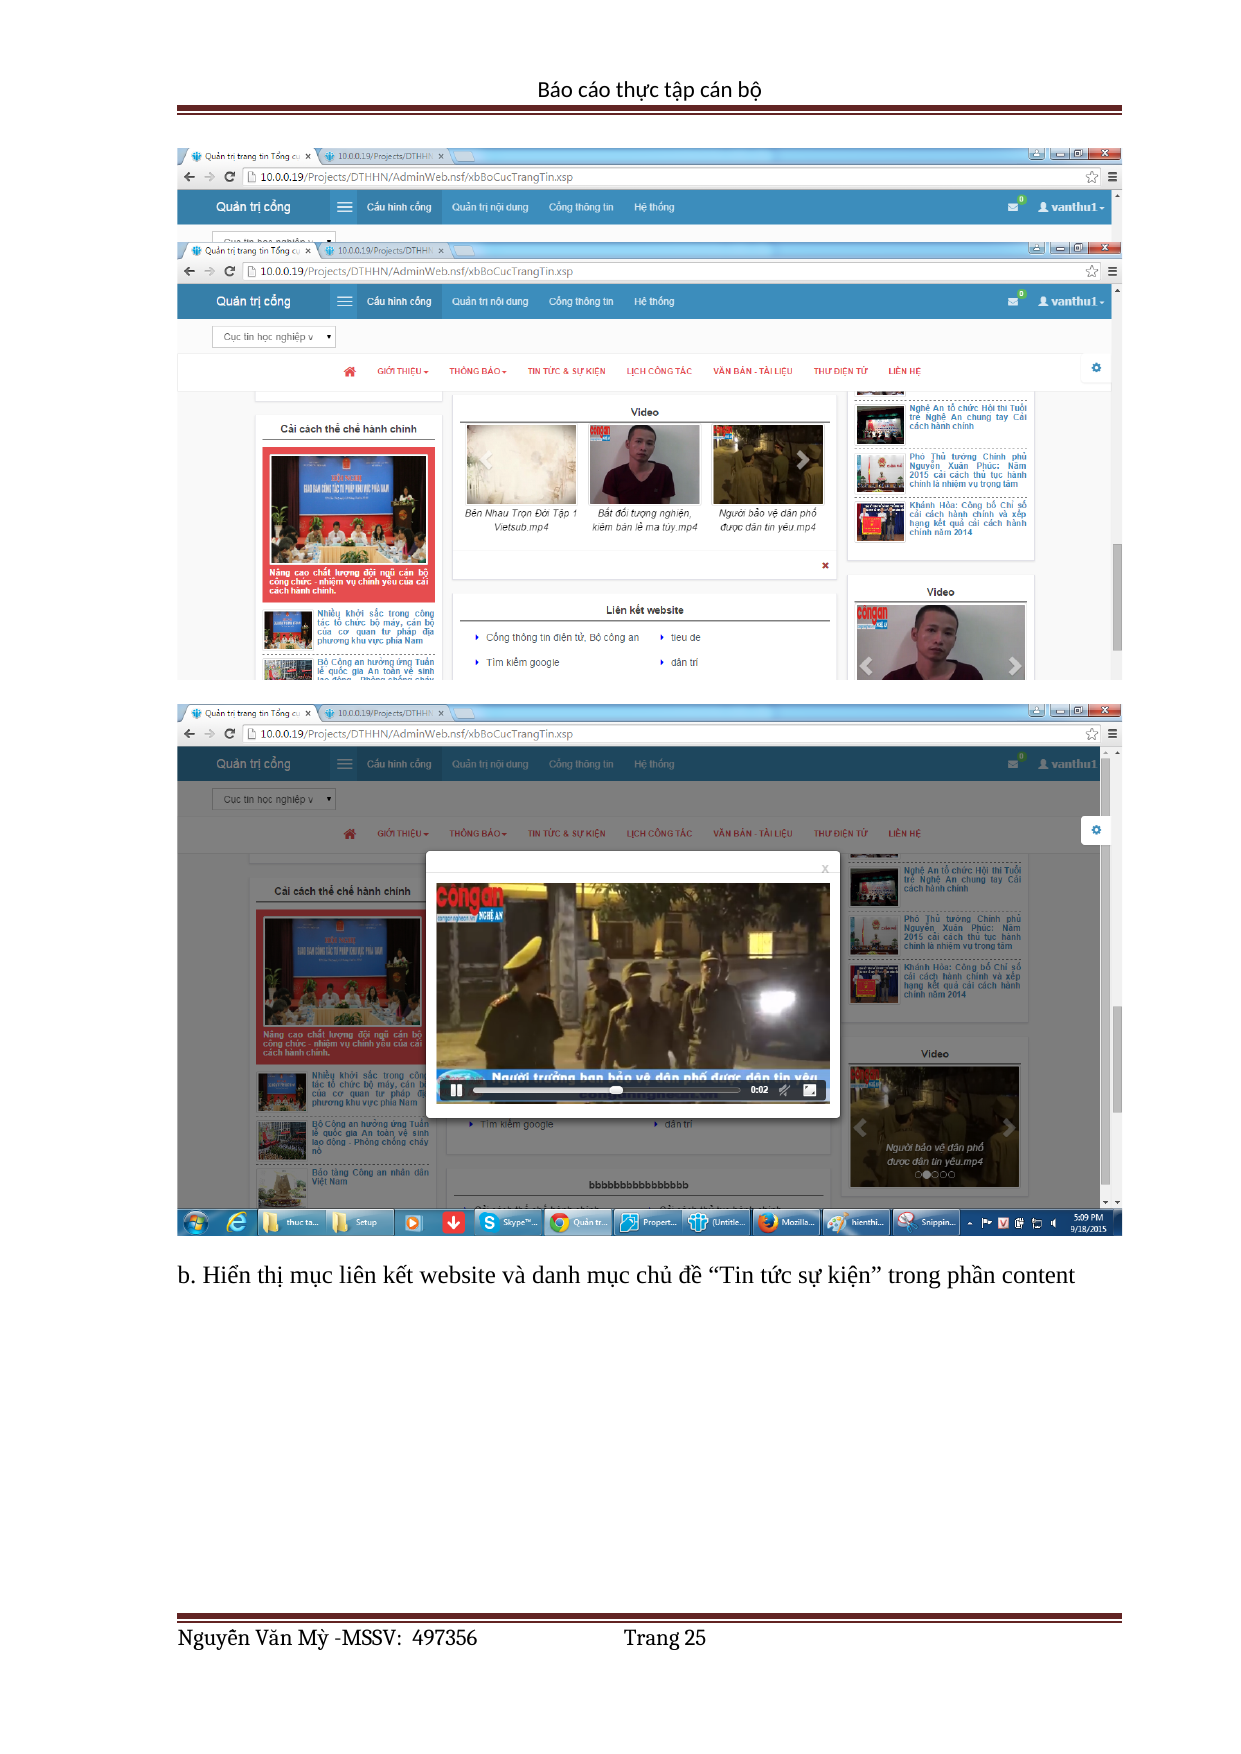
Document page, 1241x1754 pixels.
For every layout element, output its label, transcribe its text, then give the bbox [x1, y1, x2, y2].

text b. Hiển thị mục liên kết website và danh mục chủ đề “Tin tức sự kiện” trong phần content [177, 1261, 1122, 1289]
picture [177, 148, 1123, 680]
picture [177, 704, 1123, 1236]
